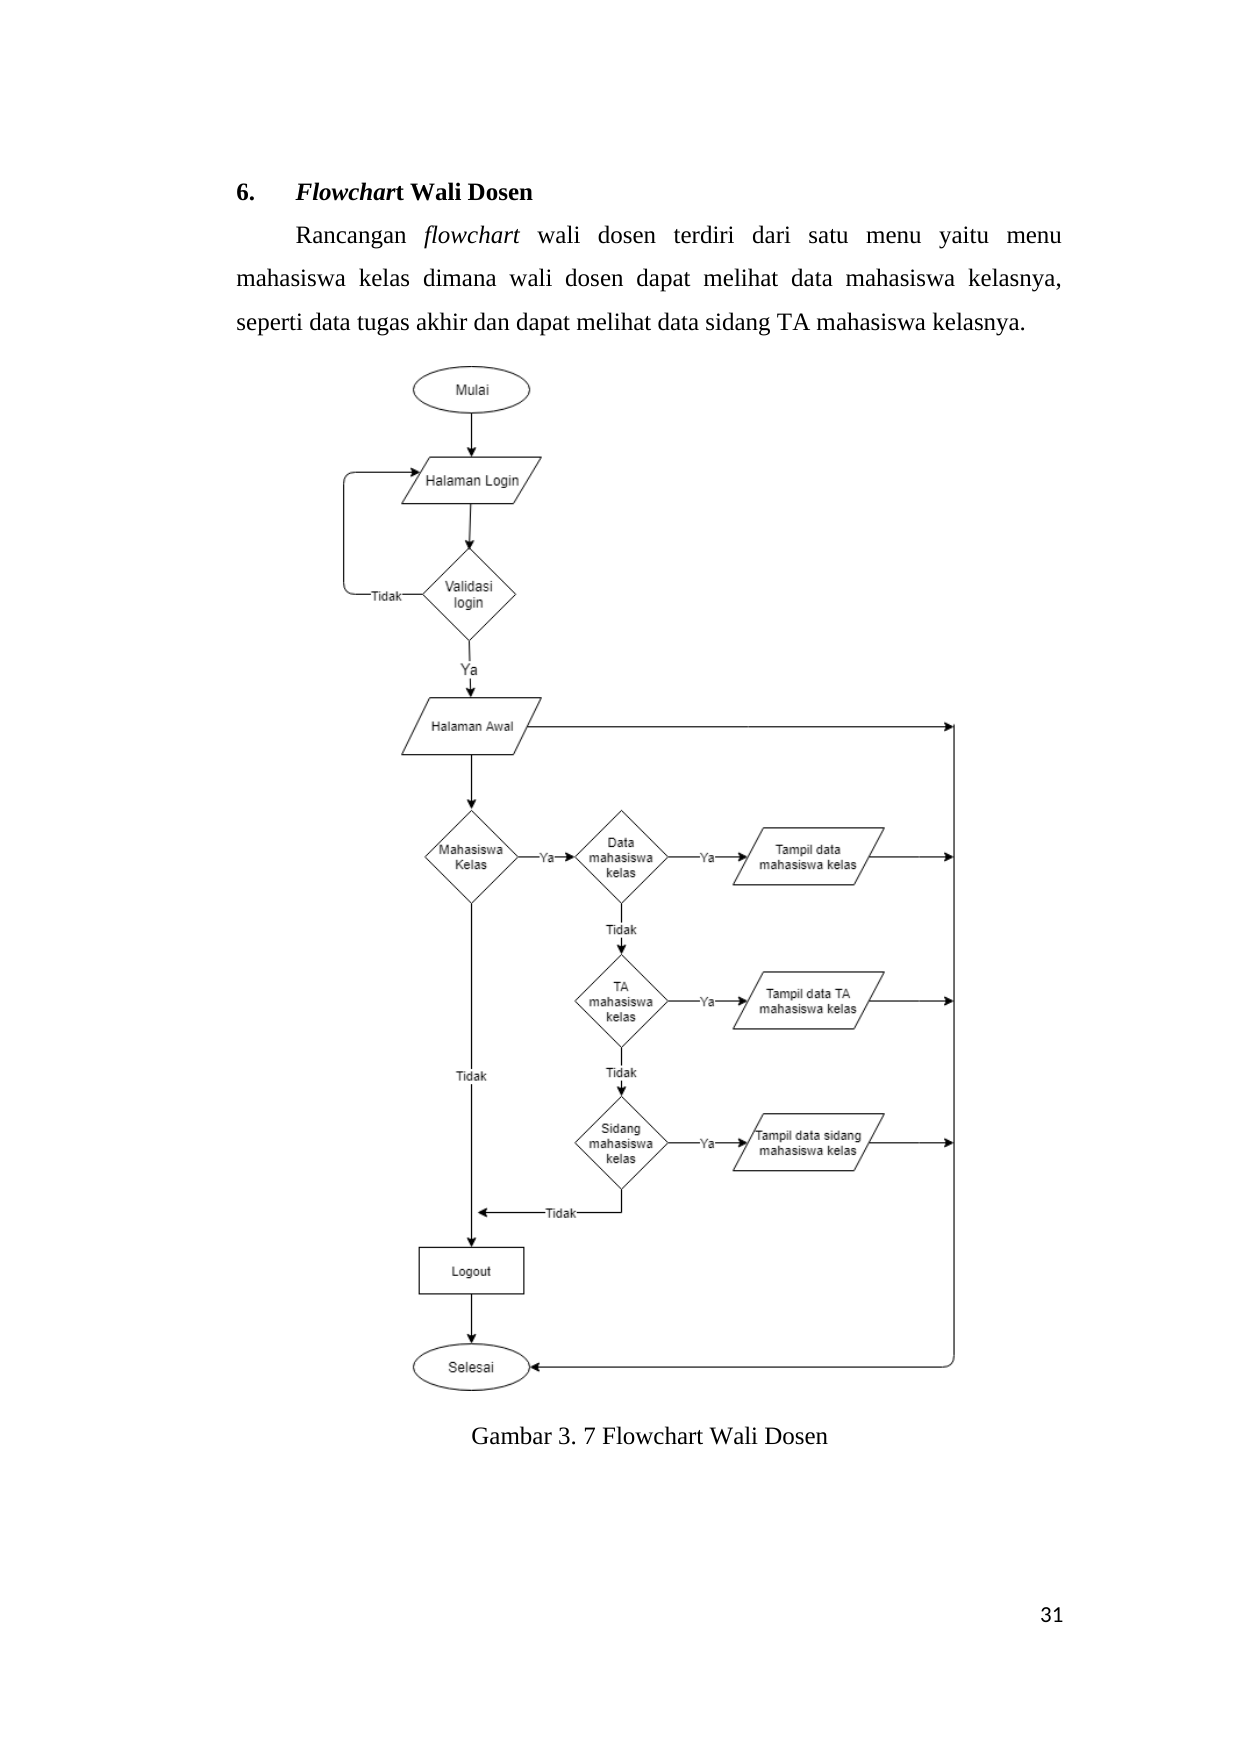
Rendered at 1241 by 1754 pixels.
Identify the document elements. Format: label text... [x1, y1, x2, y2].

picture [335, 366, 964, 1391]
text Rancangan flowchart wali dosen terdiri dari satu menu yaitu menu mahasiswa kelas dimana wali dosen dapat melihat data mahasiswa kelasnya, seperti data tugas akhir dan dapat melihat data sidang TA mahasiswa kelasnya. [236, 220, 1063, 335]
list Flowchart Wali Dosen [236, 177, 1063, 206]
text Gambar 3. 7 Flowchart Wali Dosen [236, 1421, 1063, 1450]
